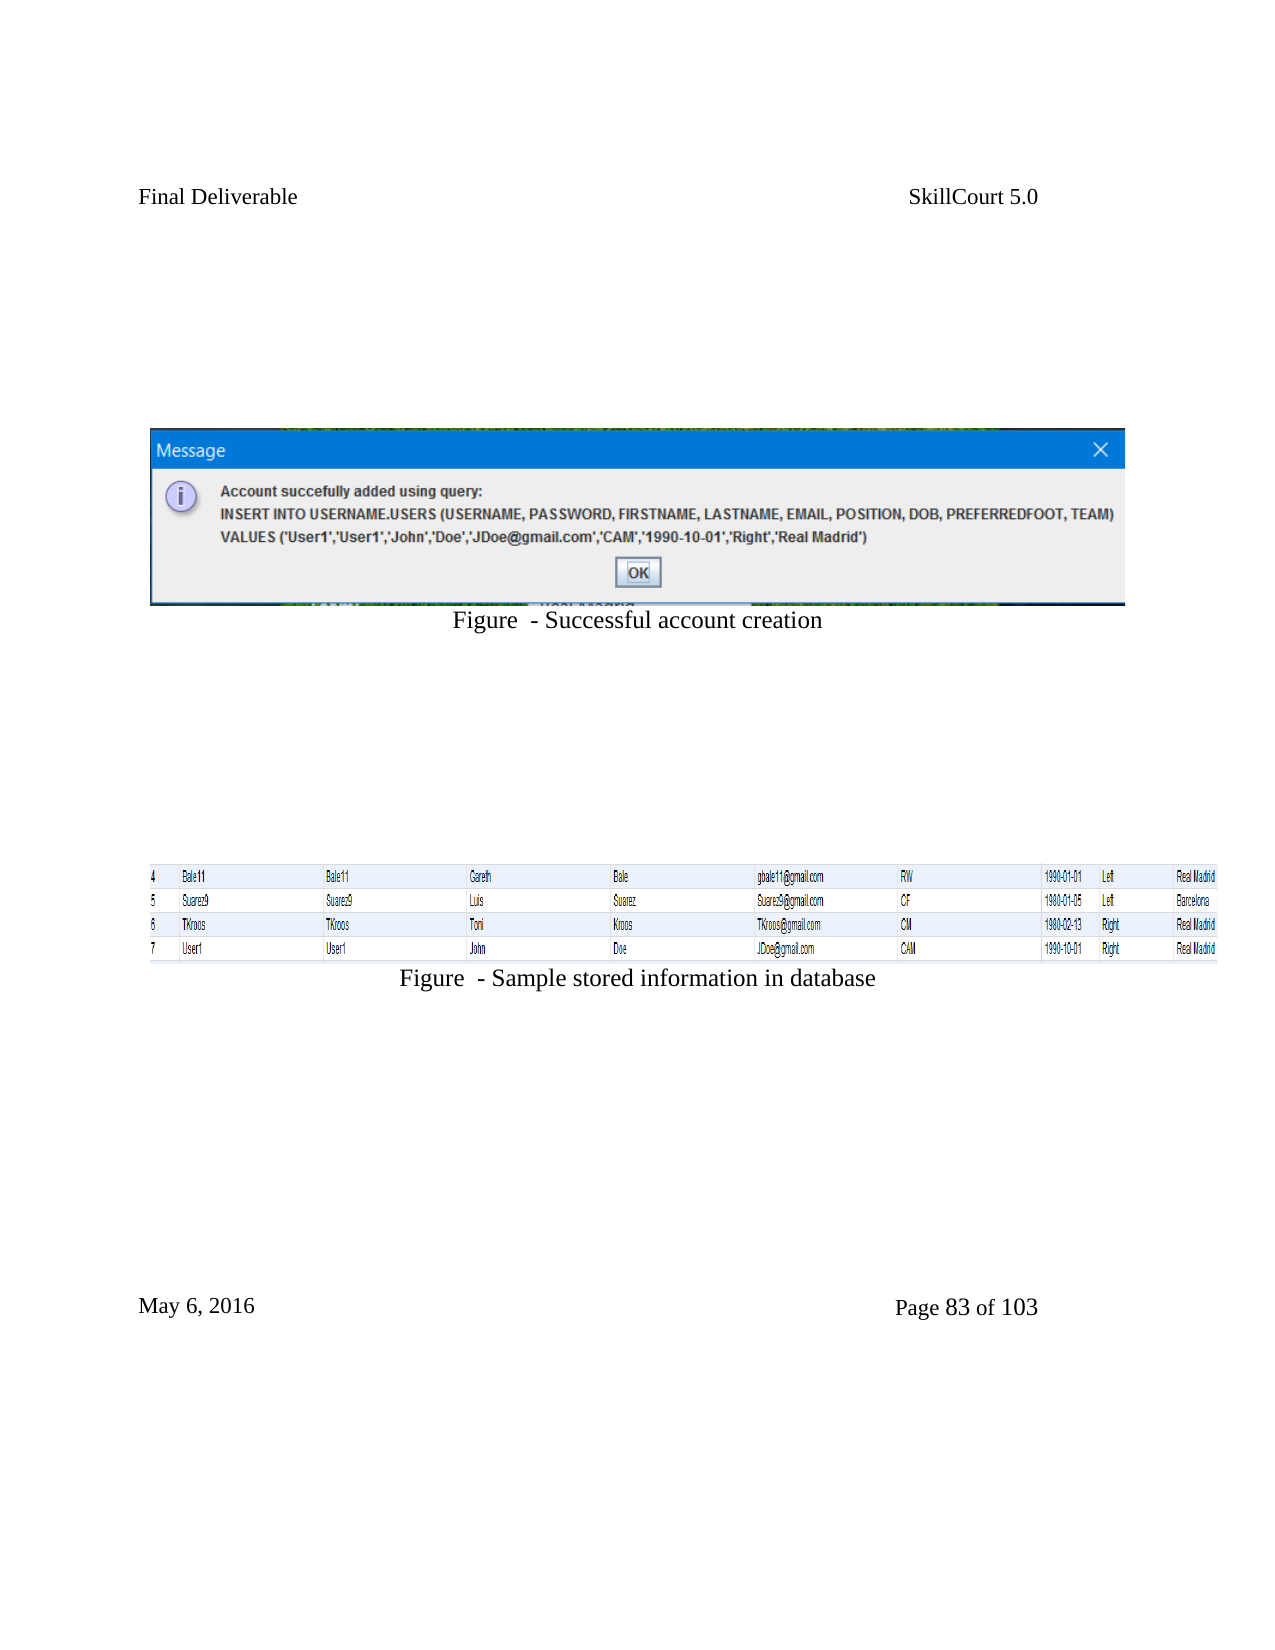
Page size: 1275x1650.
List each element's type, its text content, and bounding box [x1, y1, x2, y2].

text Figure - Sample stored information in database [150, 964, 1125, 992]
picture [150, 428, 1125, 606]
text Figure - Successful account creation [150, 606, 1125, 634]
picture [150, 863, 1218, 964]
